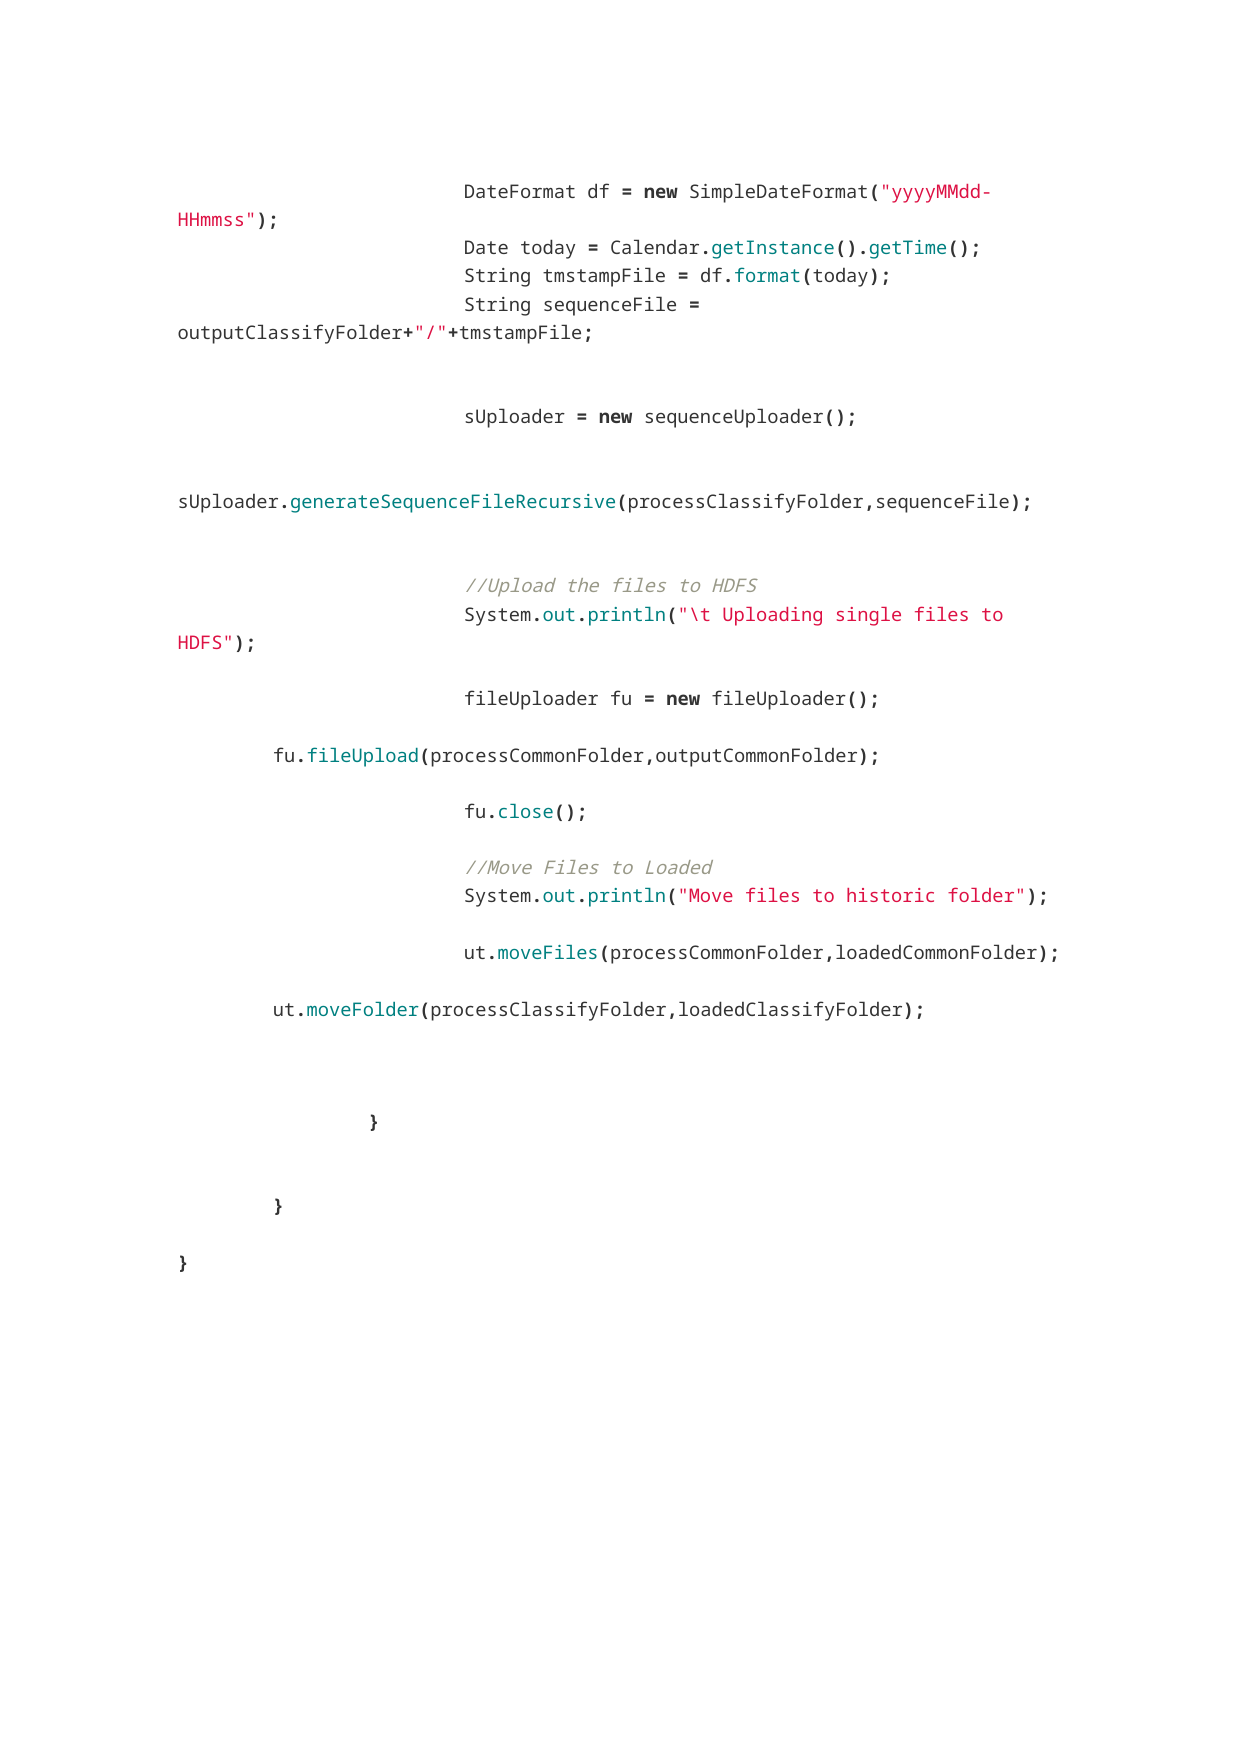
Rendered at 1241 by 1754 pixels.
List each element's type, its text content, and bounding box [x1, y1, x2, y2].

text ut.moveFolder(processClassifyFolder,loadedClassifyFolder); [177, 964, 1063, 1021]
text String tmstampFile = df.format(today); [177, 260, 1063, 288]
text } [177, 1106, 1063, 1134]
text } [177, 1246, 1063, 1274]
text fu.fileUpload(processCommonFolder,outputCommonFolder); [177, 711, 1063, 768]
text DateFormat df = new SimpleDateFormat("yyyyMMdd-HHmmss"); [177, 176, 1063, 232]
text sUploader.generateSequenceFileRecursive(processClassifyFolder,sequenceFile); [177, 429, 1063, 514]
text ut.moveFiles(processCommonFolder,loadedCommonFolder); [177, 936, 1063, 964]
text fileUploader fu = new fileUploader(); [177, 683, 1063, 711]
text System.out.println("\t Uploading single files to HDFS"); [177, 598, 1063, 654]
text System.out.println("Move files to historic folder"); [177, 880, 1063, 908]
text String sequenceFile = outputClassifyFolder+"/"+tmstampFile; [177, 288, 1063, 344]
text sUploader = new sequenceUploader(); [177, 401, 1063, 429]
text fu.close(); [177, 796, 1063, 824]
text //Move Files to Loaded [177, 852, 1063, 880]
text //Upload the files to HDFS [177, 570, 1063, 598]
text Date today = Calendar.getInstance().getTime(); [177, 232, 1063, 260]
text } [177, 1190, 1063, 1218]
